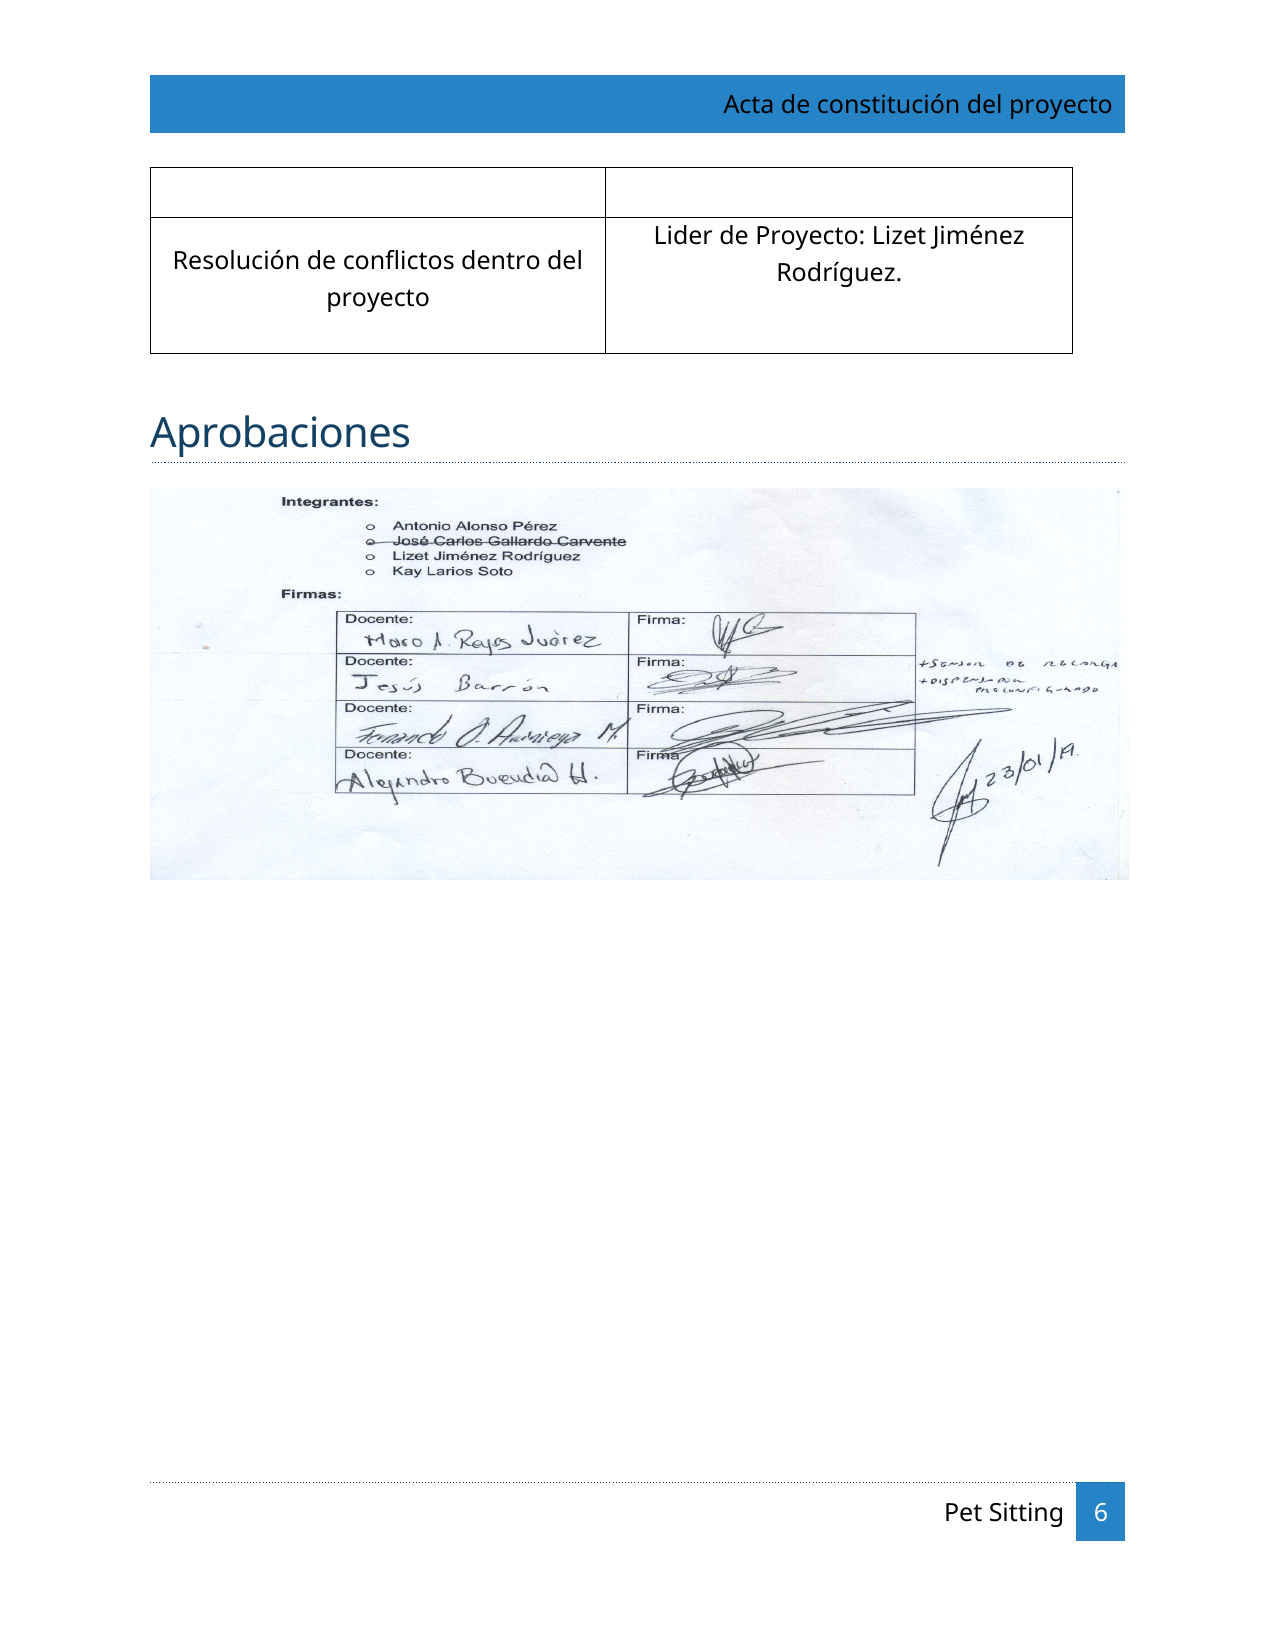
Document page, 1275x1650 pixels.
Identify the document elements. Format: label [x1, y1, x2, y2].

picture [150, 488, 1130, 880]
